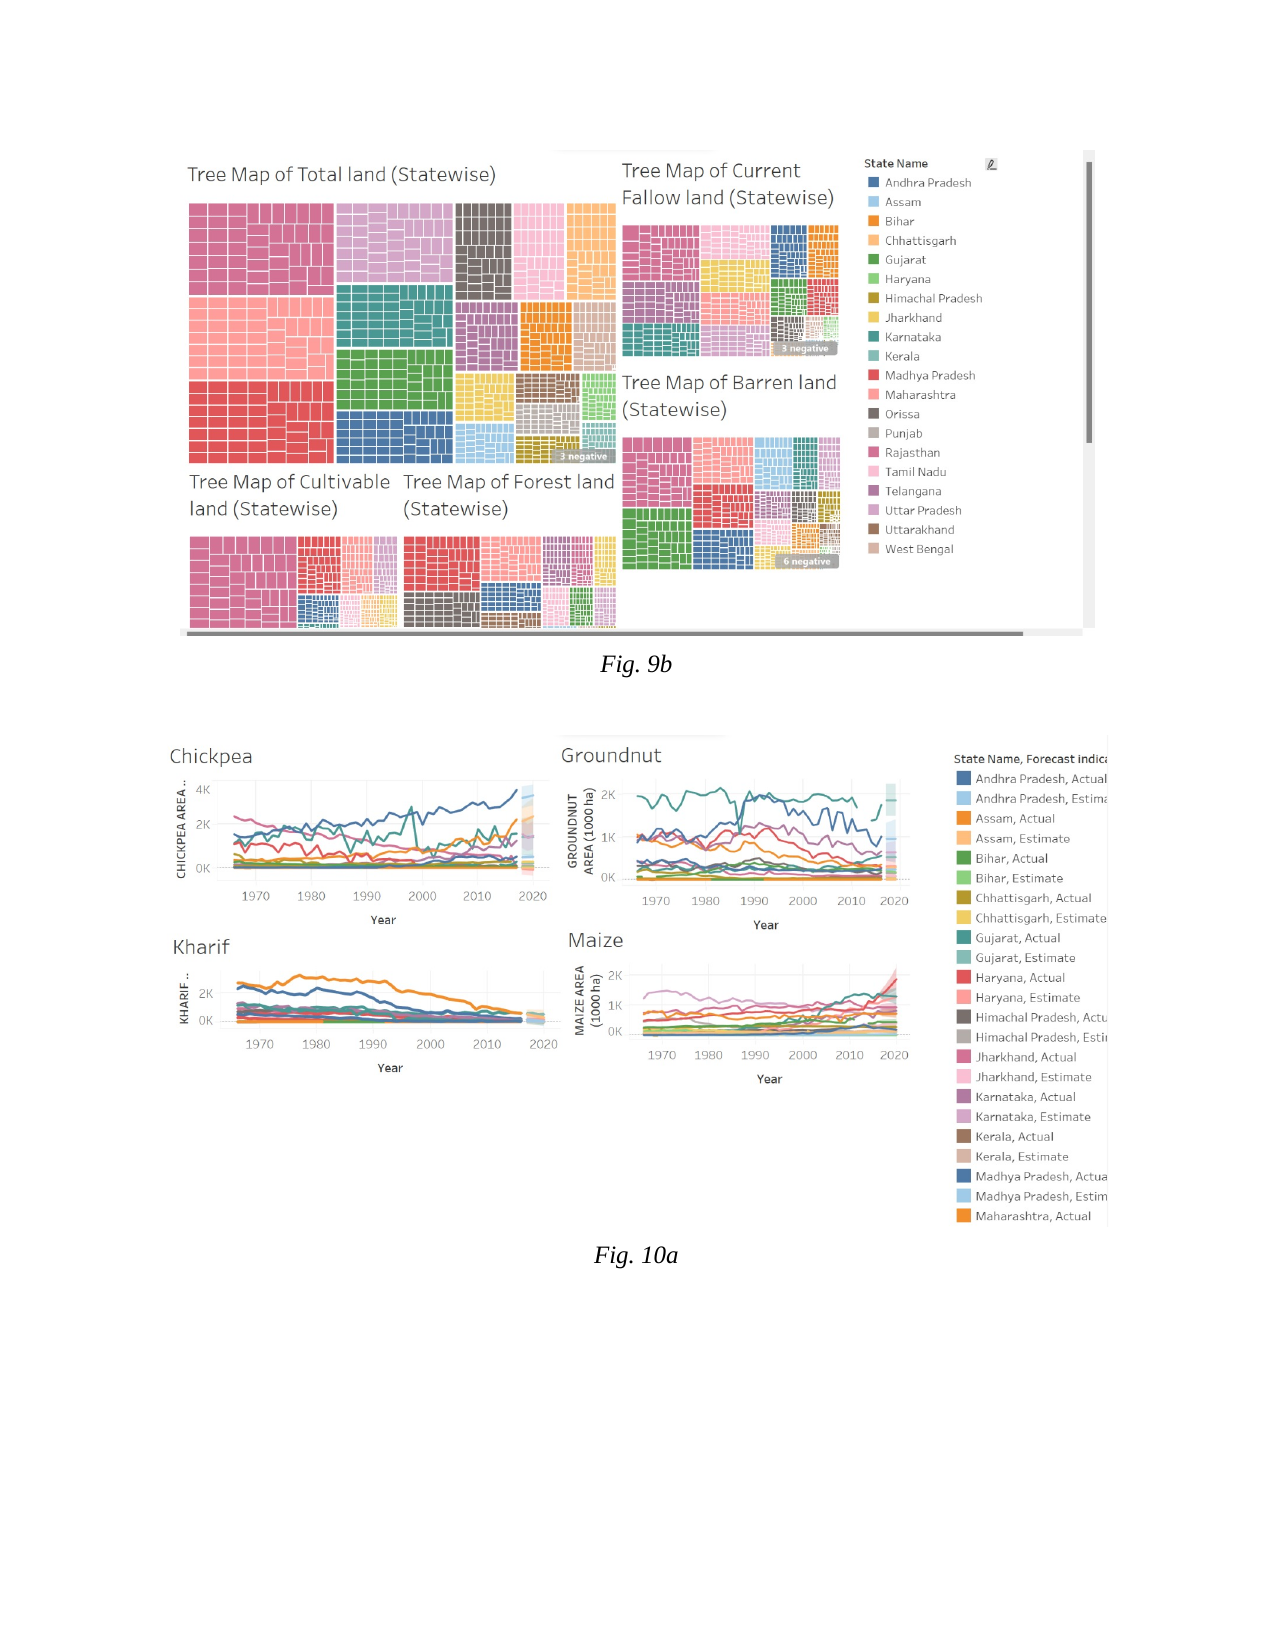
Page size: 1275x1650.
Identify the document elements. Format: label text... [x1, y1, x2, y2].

text Fig. 10a [150, 1241, 1125, 1269]
picture [166, 735, 1109, 1227]
text Fig. 9b [150, 649, 1125, 678]
picture [180, 150, 1095, 636]
